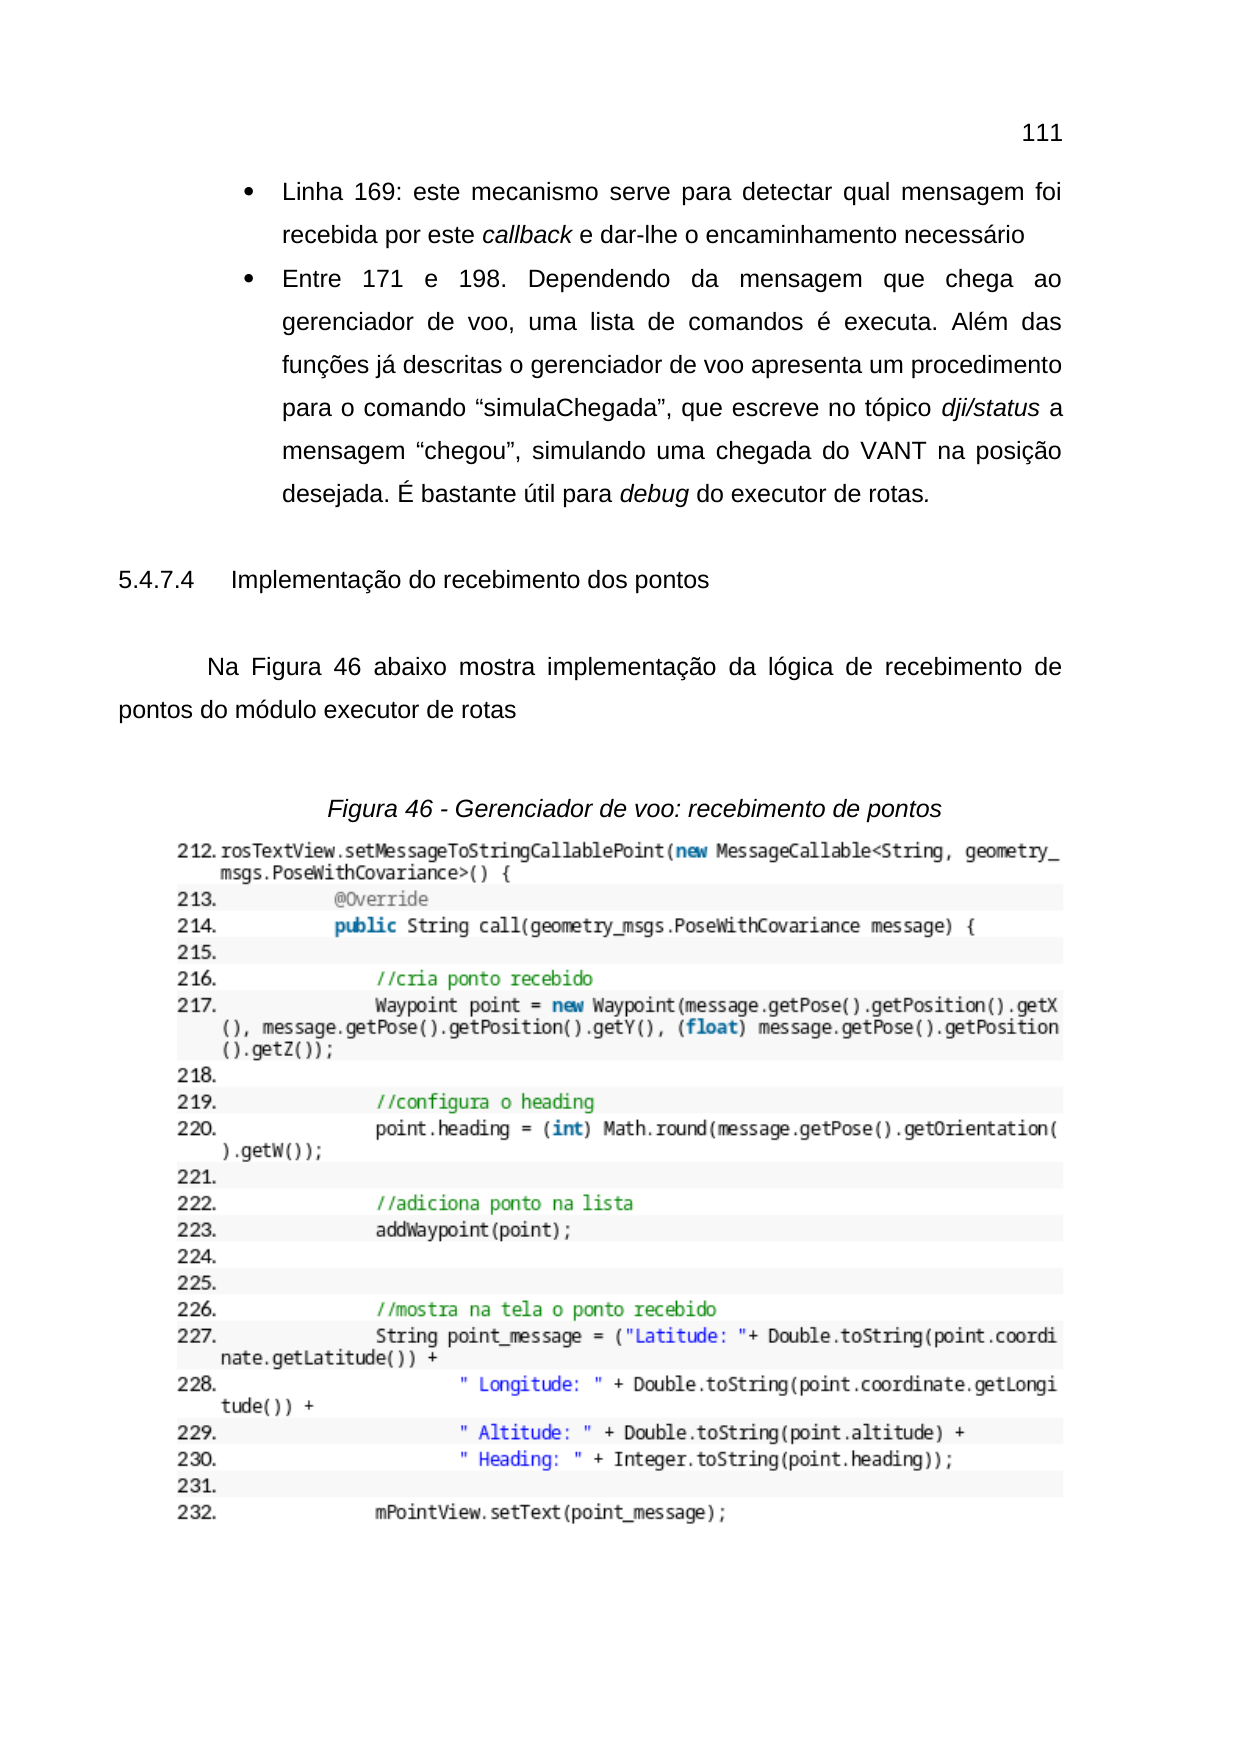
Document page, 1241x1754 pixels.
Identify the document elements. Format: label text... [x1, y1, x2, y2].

subtitle Implementação do recebimento dos pontos [118, 566, 1063, 594]
text Na Figura 46 abaixo mostra implementação da lógica de recebimento de pontos do módulo executor de rotas [118, 652, 1063, 724]
list Entre 171 e 198. Dependendo da mensagem que chega ao gerenciador de voo, uma lista de comandos é executa. Além das funções já descritas o gerenciador de voo apresenta um procedimento para o comando “simulaChegada”, que escreve no tópico dji/status a mensagem “chegou”, simulando uma chegada do VANT na posição desejada. É bastante útil para debug do executor de rotas. [244, 263, 1063, 508]
list Linha 169: este mecanismo serve para detectar qual mensagem foi recebida por este callback e dar-lhe o encaminhamento necessário [244, 177, 1063, 249]
text Figura 46 - Gerenciador de voo: recebimento de pontos [118, 794, 1063, 822]
